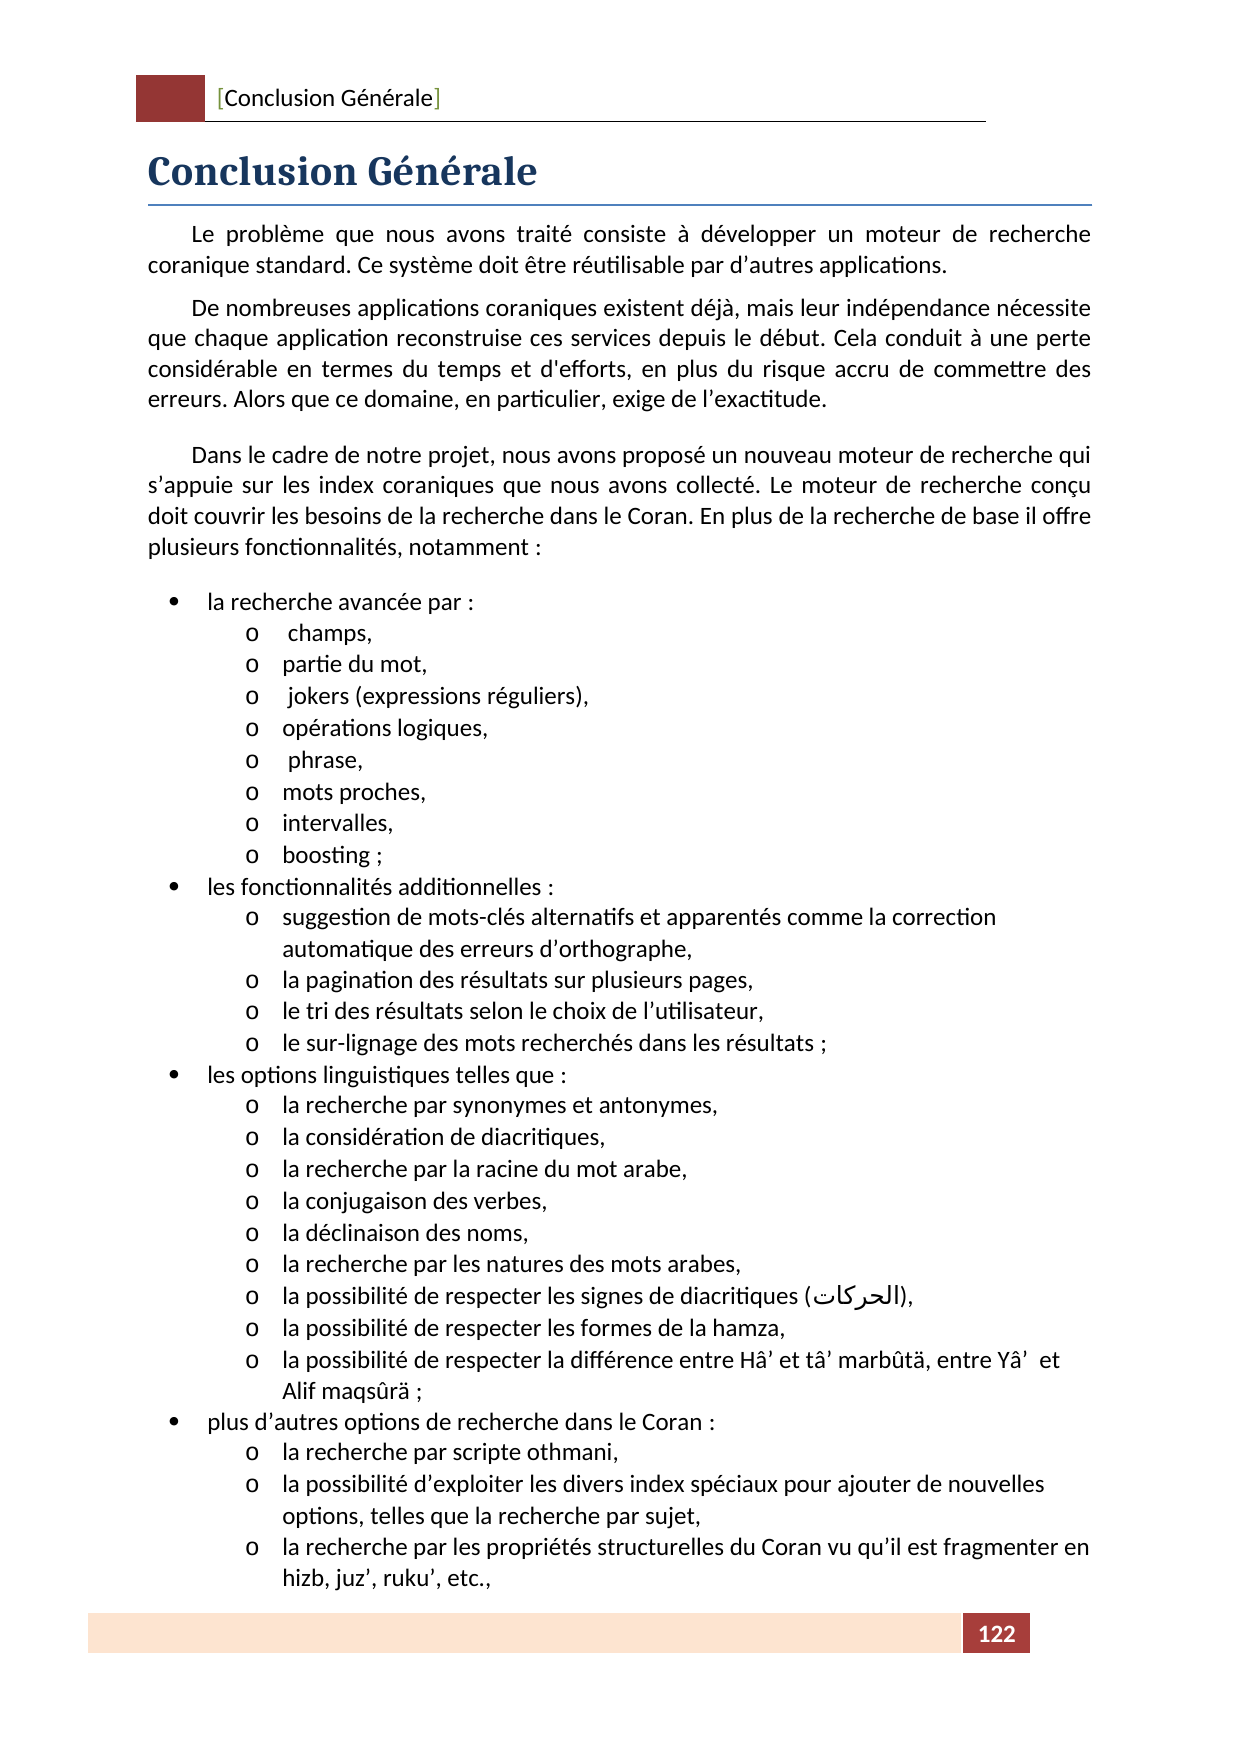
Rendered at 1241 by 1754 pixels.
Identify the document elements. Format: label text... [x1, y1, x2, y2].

list boosting ; [244, 839, 1092, 871]
text Conclusion Générale [148, 148, 1092, 204]
list la recherche par synonymes et antonymes, [244, 1089, 1092, 1121]
list opérations logiques, [244, 712, 1092, 744]
list phrase, [244, 744, 1092, 776]
list la pagination des résultats sur plusieurs pages, [244, 964, 1092, 996]
list la possibilité de respecter les signes de diacritiques (الحركات), [244, 1280, 1092, 1312]
list la recherche par les natures des mots arabes, [244, 1248, 1092, 1280]
list la recherche avancée par : [169, 586, 1092, 617]
list le tri des résultats selon le choix de l’utilisateur, [244, 996, 1092, 1027]
list la recherche par scripte othmani, [244, 1437, 1092, 1468]
list les options linguistiques telles que : [169, 1059, 1092, 1089]
text Le problème que nous avons traité consiste à développer un moteur de recherche coranique standard. Ce système doit être réutilisable par d’autres applications. [148, 218, 1092, 279]
list la possibilité d’exploiter les divers index spéciaux pour ajouter de nouvelles options, telles que la recherche par sujet, [244, 1468, 1092, 1531]
list jokers (expressions réguliers), [244, 680, 1092, 712]
list les fonctionnalités additionnelles : [169, 871, 1092, 901]
list la recherche par la racine du mot arabe, [244, 1153, 1092, 1185]
list la possibilité de respecter la différence entre Hâ’ et tâ’ marbûtä, entre Yâ’ et Alif maqsûrä ; [244, 1344, 1092, 1406]
list la considération de diacritiques, [244, 1121, 1092, 1153]
list suggestion de mots-clés alternatifs et apparentés comme la correction automatique des erreurs d’orthographe, [244, 901, 1092, 964]
list champs, [244, 617, 1092, 648]
list la conjugaison des verbes, [244, 1185, 1092, 1217]
list la possibilité de respecter les formes de la hamza, [244, 1312, 1092, 1344]
list partie du mot, [244, 648, 1092, 680]
list plus d’autres options de recherche dans le Coran : [169, 1406, 1092, 1437]
list la recherche par les propriétés structurelles du Coran vu qu’il est fragmenter en hizb, juz’, ruku’, etc., [244, 1531, 1092, 1593]
text Dans le cadre de notre projet, nous avons proposé un nouveau moteur de recherche qui s’appuie sur les index coraniques que nous avons collecté. Le moteur de recherche conçu doit couvrir les besoins de la recherche dans le Coran. En plus de la recherche de base il offre plusieurs fonctionnalités, notamment : [148, 439, 1092, 561]
list intervalles, [244, 807, 1092, 839]
list la déclinaison des noms, [244, 1217, 1092, 1248]
text De nombreuses applications coraniques existent déjà, mais leur indépendance nécessite que chaque application reconstruise ces services depuis le début. Cela conduit à une perte considérable en termes du temps et d'efforts, en plus du risque accru de commettre des erreurs. Alors que ce domaine, en particulier, exige de l’exactitude. [148, 292, 1092, 414]
list mots proches, [244, 776, 1092, 807]
list le sur-lignage des mots recherchés dans les résultats ; [244, 1027, 1092, 1059]
